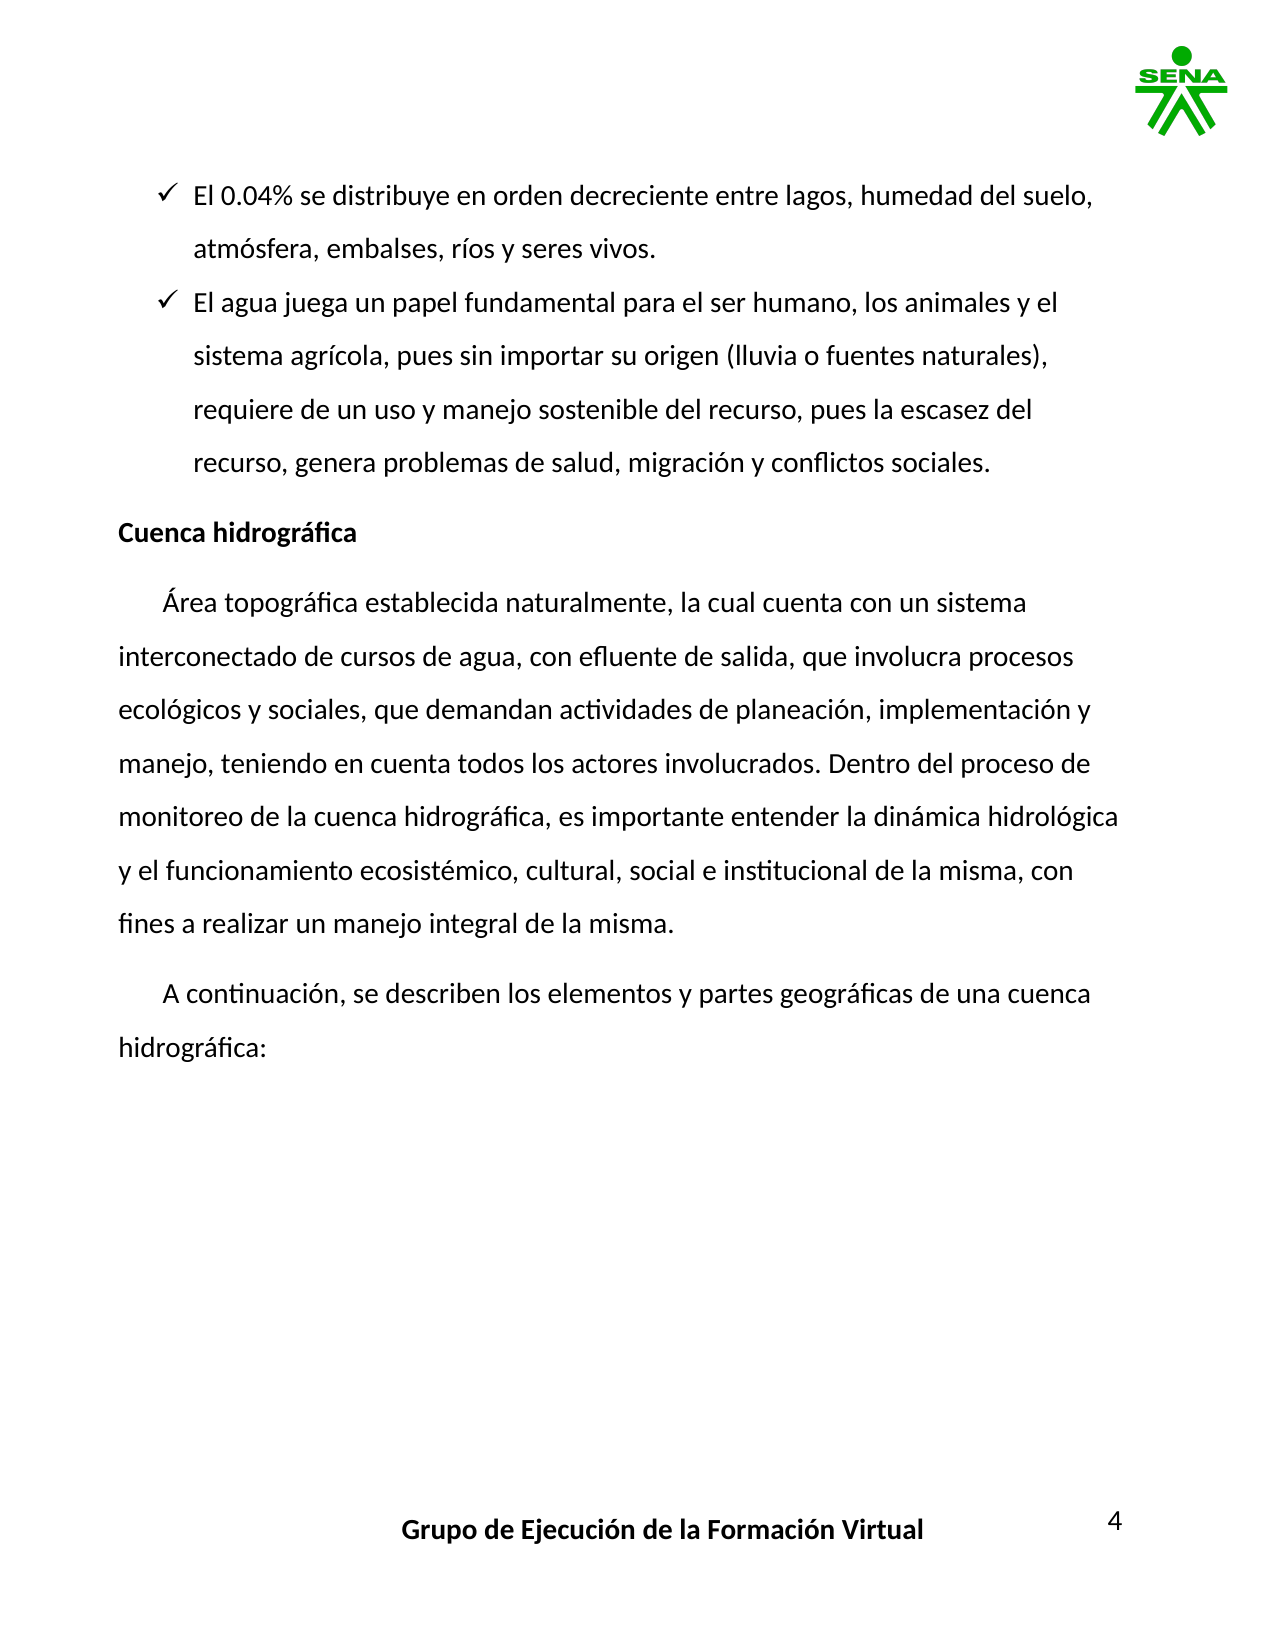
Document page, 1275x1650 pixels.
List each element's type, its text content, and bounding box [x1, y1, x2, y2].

text Área topográfica establecida naturalmente, la cual cuenta con un sistema interconectado de cursos de agua, con efluente de salida, que involucra procesos ecológicos y sociales, que demandan actividades de planeación, implementación y manejo, teniendo en cuenta todos los actores involucrados. Dentro del proceso de monitoreo de la cuenca hidrográfica, es importante entender la dinámica hidrológica y el funcionamiento ecosistémico, cultural, social e institucional de la misma, con fines a realizar un manejo integral de la misma. [118, 584, 1122, 941]
picture [1135, 46, 1228, 136]
list El agua juega un papel fundamental para el ser humano, los animales y el sistema agrícola, pues sin importar su origen (lluvia o fuentes naturales), requiere de un uso y manejo sostenible del recurso, pues la escasez del recurso, genera problemas de salud, migración y conflictos sociales. [156, 284, 1122, 480]
text Cuenca hidrográfica [118, 514, 1122, 550]
list El 0.04% se distribuye en orden decreciente entre lagos, humedad del suelo, atmósfera, embalses, ríos y seres vivos. [156, 177, 1122, 266]
text A continuación, se describen los elementos y partes geográficas de una cuenca hidrográfica: [118, 975, 1122, 1064]
